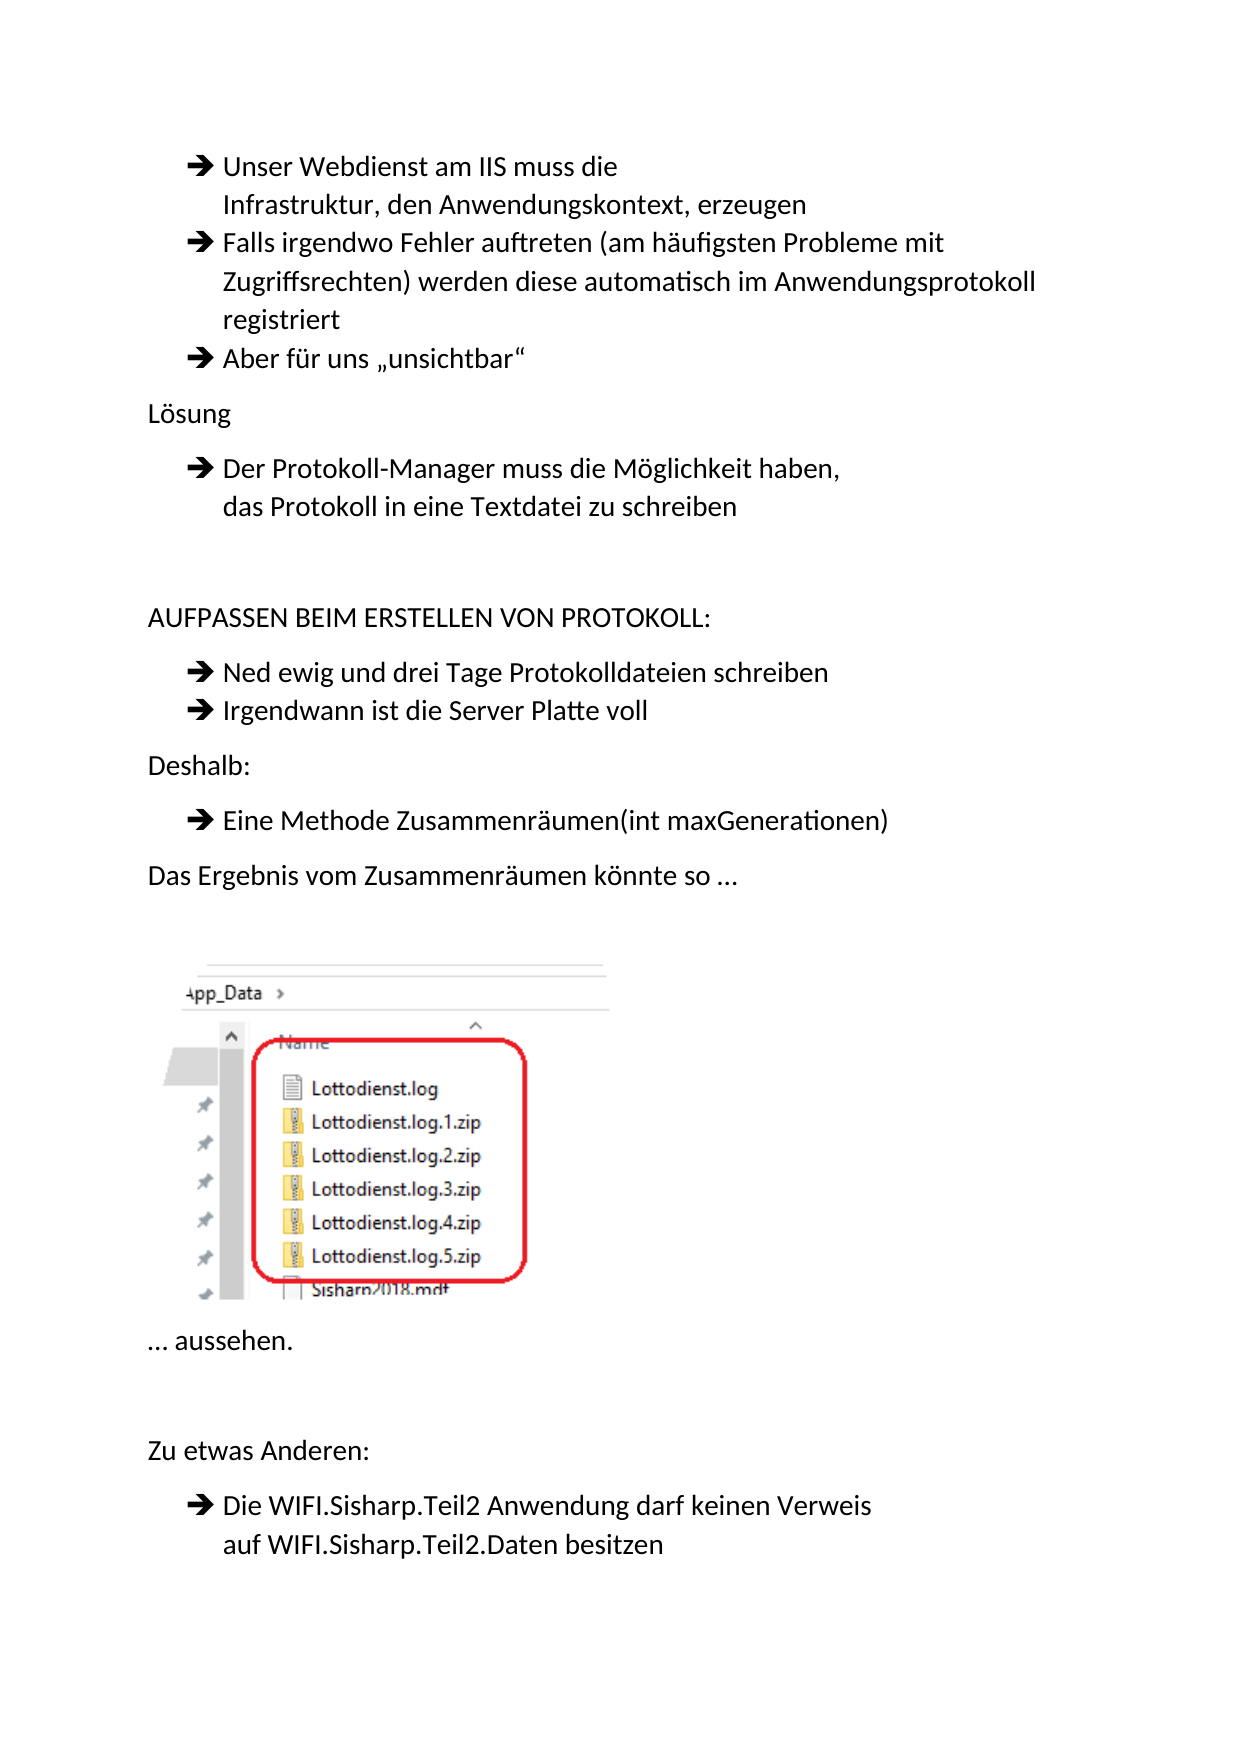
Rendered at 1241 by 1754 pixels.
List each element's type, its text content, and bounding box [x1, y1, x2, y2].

text Das Ergebnis vom Zusammenräumen könnte so … [148, 857, 1093, 893]
list Der Protokoll-Manager muss die Möglichkeit haben, das Protokoll in eine Textdatei zu schreiben [185, 450, 1093, 524]
text Zu etwas Anderen: [148, 1432, 1093, 1468]
picture [147, 912, 613, 1303]
text Deshalb: [148, 747, 1093, 783]
list Die WIFI.Sisharp.Teil2 Anwendung darf keinen Verweis auf WIFI.Sisharp.Teil2.Daten besitzen [185, 1487, 1093, 1561]
list Aber für uns „unsichtbar“ [185, 340, 1093, 375]
list Unser Webdienst am IIS muss die Infrastruktur, den Anwendungskontext, erzeugen [185, 148, 1093, 222]
list Eine Methode Zusammenräumen(int maxGenerationen) [185, 802, 1093, 838]
list Irgendwann ist die Server Platte voll [185, 692, 1093, 728]
text Lösung [148, 395, 1093, 431]
text … aussehen. [148, 1322, 1093, 1358]
list Falls irgendwo Fehler auftreten (am häufigsten Probleme mit Zugriffsrechten) werden diese automatisch im Anwendungsprotokoll registriert [185, 224, 1093, 337]
list Ned ewig und drei Tage Protokolldateien schreiben [185, 654, 1093, 689]
text AUFPASSEN BEIM ERSTELLEN VON PROTOKOLL: [148, 599, 1093, 634]
